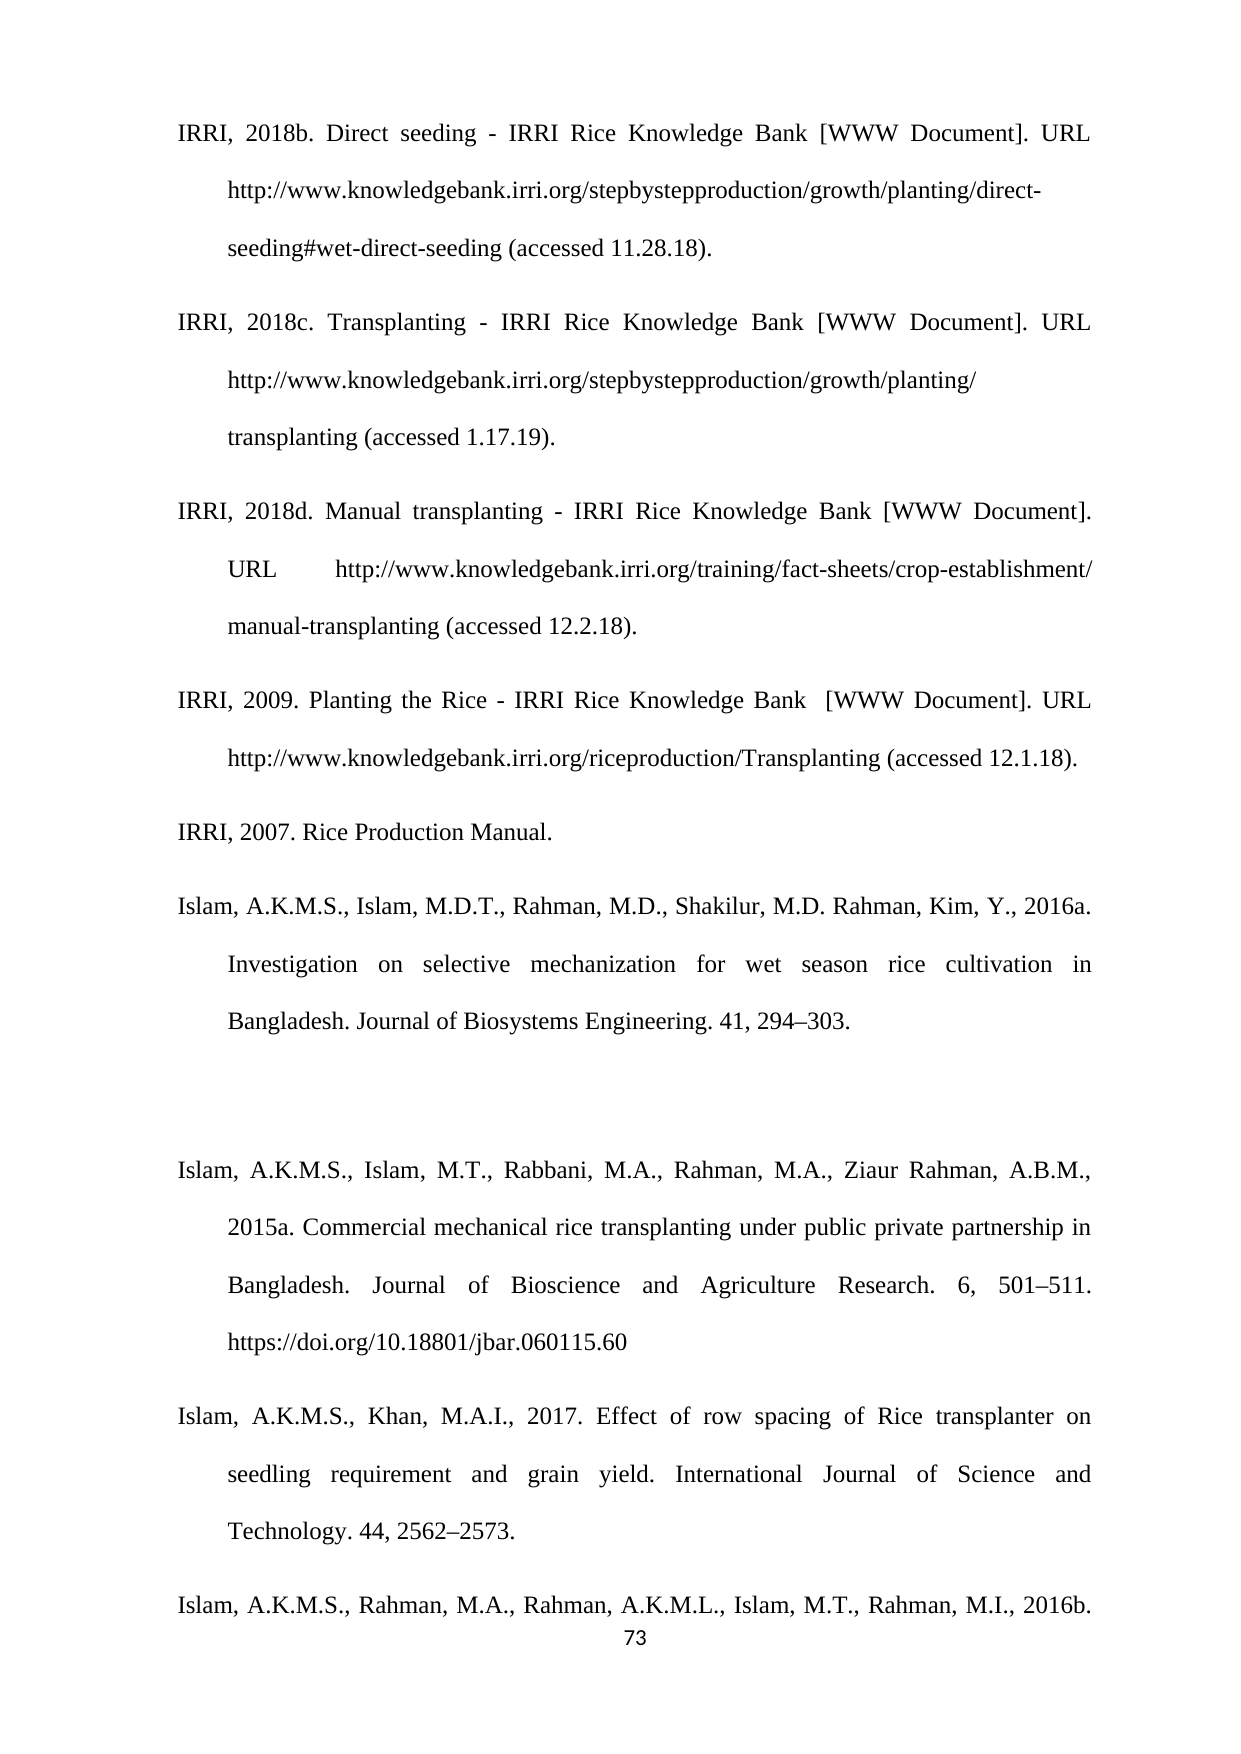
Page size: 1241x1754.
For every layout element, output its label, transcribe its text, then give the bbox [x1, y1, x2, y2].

text IRRI, 2009. Planting the Rice - IRRI Rice Knowledge Bank [WWW Document]. URL http://www.knowledgebank.irri.org/riceproduction/Transplanting (accessed 12.1.18). [177, 686, 1092, 772]
text IRRI, 2018b. Direct seeding - IRRI Rice Knowledge Bank [WWW Document]. URL http://www.knowledgebank.irri.org/stepbystepproduction/growth/planting/direct-seeding#wet-direct-seeding (accessed 11.28.18). [177, 118, 1092, 262]
text Islam, A.K.M.S., Khan, M.A.I., 2017. Effect of row spacing of Rice transplanter on seedling requirement and grain yield. International Journal of Science and Technology. 44, 2562–2573. [177, 1401, 1092, 1545]
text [177, 1591, 1092, 1619]
text IRRI, 2007. Rice Production Manual. [177, 817, 1092, 846]
text IRRI, 2018d. Manual transplanting - IRRI Rice Knowledge Bank [WWW Document]. URL http://www.knowledgebank.irri.org/training/fact-sheets/crop-establishment/manual-transplanting (accessed 12.2.18). [177, 496, 1092, 640]
text Islam, A.K.M.S., Islam, M.T., Rabbani, M.A., Rahman, M.A., Ziaur Rahman, A.B.M., 2015a. Commercial mechanical rice transplanting under public private partnership in Bangladesh. Journal of Bioscience and Agriculture Research. 6, 501–511. https://doi.org/10.18801/jbar.060115.60 [177, 1155, 1092, 1356]
text Islam, A.K.M.S., Islam, M.D.T., Rahman, M.D., Shakilur, M.D. Rahman, Kim, Y., 2016a. Investigation on selective mechanization for wet season rice cultivation in Bangladesh. Journal of Biosystems Engineering. 41, 294–303. [177, 891, 1092, 1035]
text IRRI, 2018c. Transplanting - IRRI Rice Knowledge Bank [WWW Document]. URL http://www.knowledgebank.irri.org/stepbystepproduction/growth/planting/transplanting (accessed 1.17.19). [177, 307, 1092, 451]
